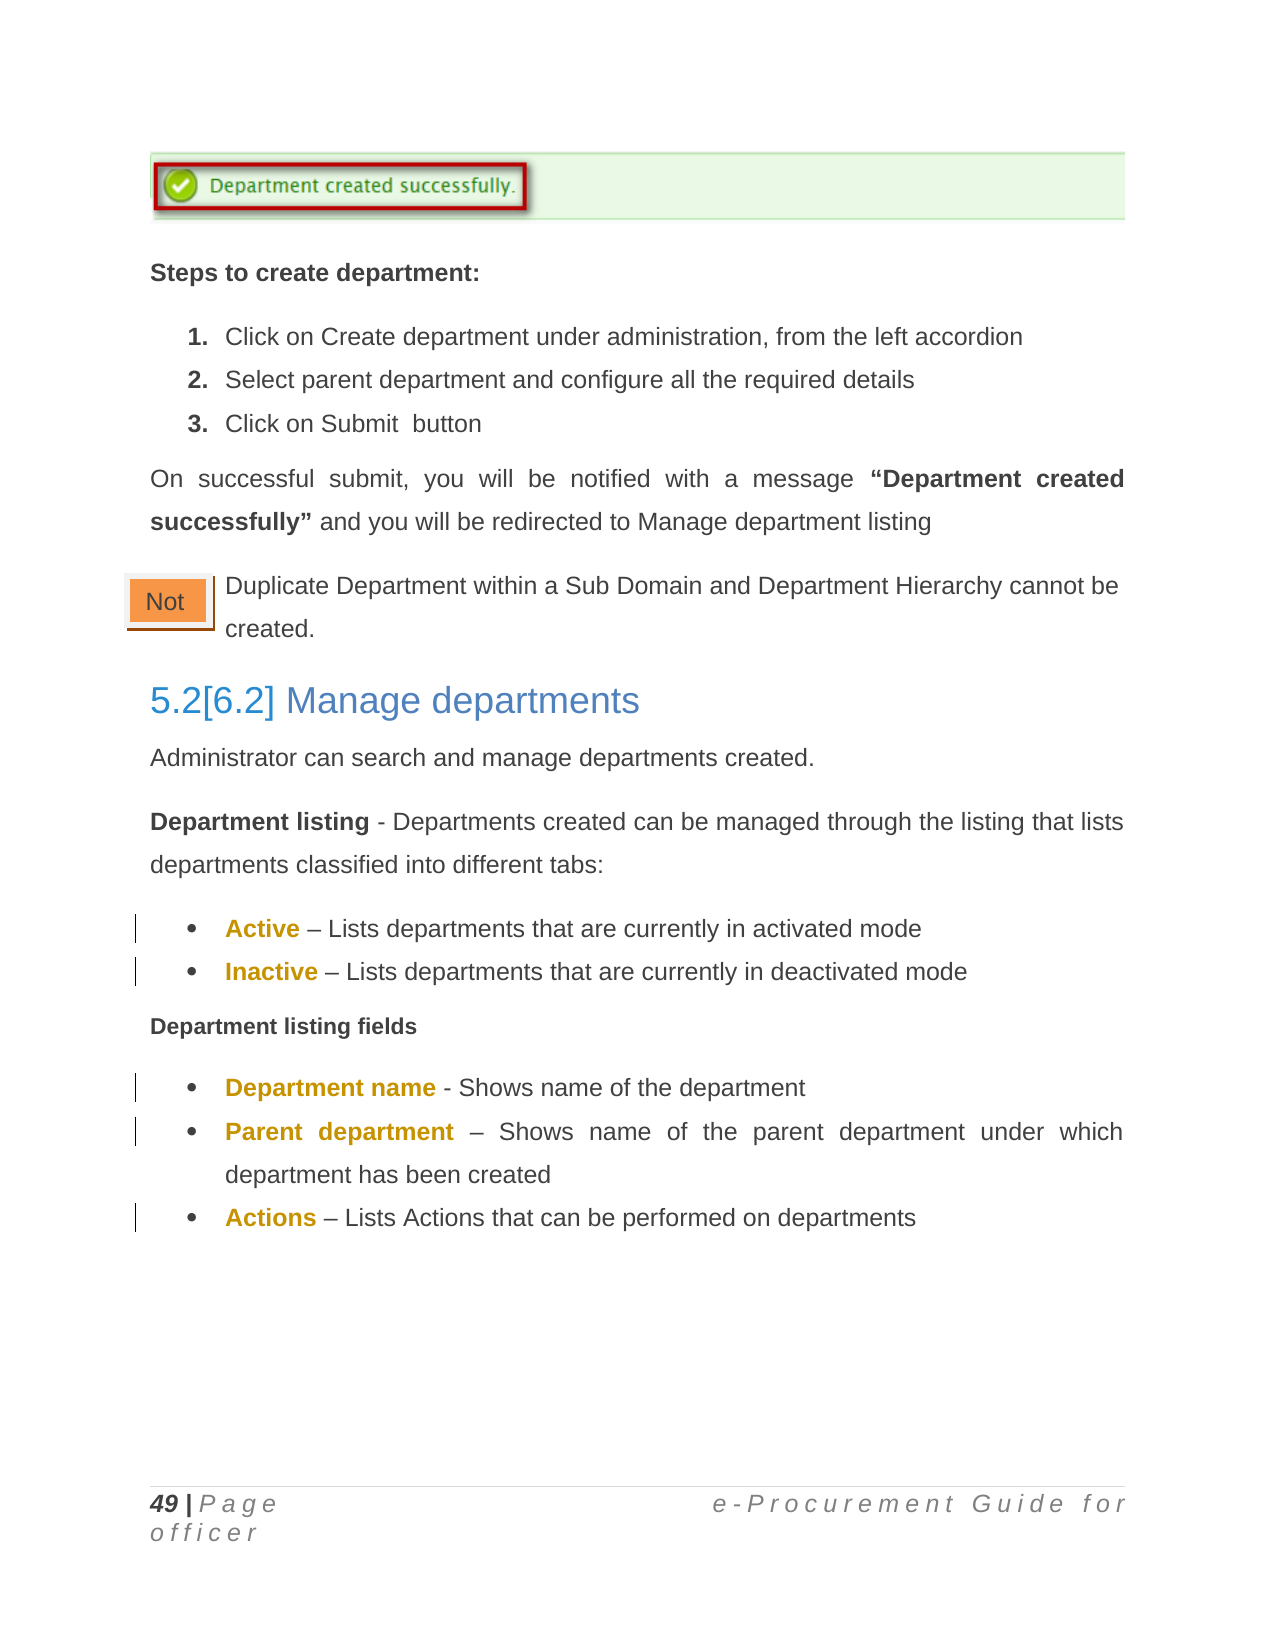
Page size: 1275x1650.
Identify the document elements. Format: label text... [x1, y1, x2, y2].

text Administrator can search and manage departments created. [150, 743, 1125, 772]
list Actions – Lists Actions that can be performed on departments [187, 1203, 1125, 1232]
text Steps to create department: [150, 258, 1125, 287]
list Click on Submit button [187, 409, 1125, 437]
list Active – Lists departments that are currently in activated mode [187, 914, 1125, 943]
list Click on Create department under administration, from the left accordion [187, 322, 1125, 351]
text Department listing fields [150, 1013, 1125, 1039]
list Inactive – Lists departments that are currently in deactivated mode [187, 957, 1125, 986]
text On successful submit, you will be notified with a message “Department created successfully” and you will be redirected to Manage department listing [150, 464, 1125, 536]
list Select parent department and configure all the required details [187, 366, 1125, 394]
subtitle Manage departments [150, 678, 1125, 722]
text Department listing - Departments created can be managed through the listing that lists departments classified into different tabs: [150, 807, 1125, 879]
list Parent department – Shows name of the parent department under which department has been created [187, 1117, 1125, 1189]
list Department name - Shows name of the department [187, 1073, 1125, 1102]
list Duplicate Department within a Sub Domain and Department Hierarchy cannot be created. [225, 571, 1125, 643]
picture [150, 150, 1125, 224]
